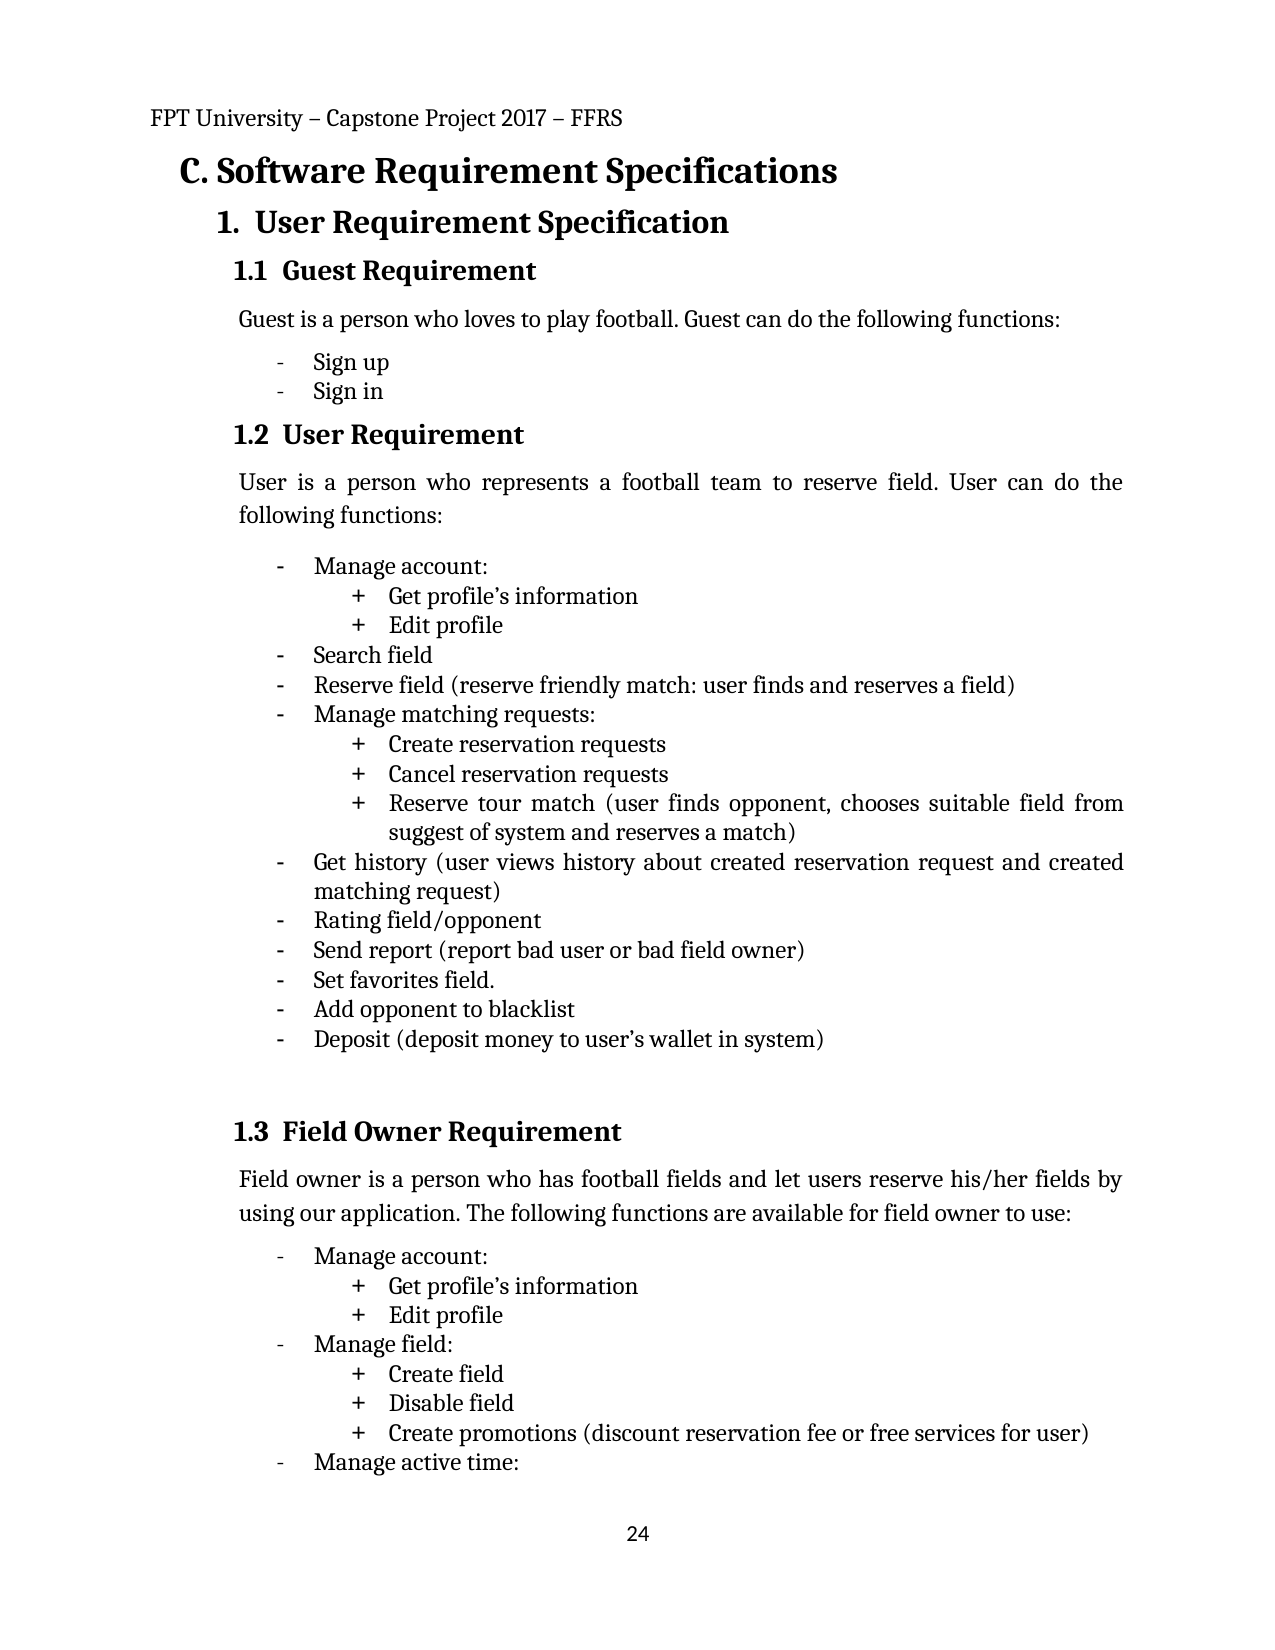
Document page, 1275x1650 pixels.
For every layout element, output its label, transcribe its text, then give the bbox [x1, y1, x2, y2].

list Get history (user views history about created reservation request and created matching request) [276, 847, 1125, 905]
list Reserve tour match (user finds opponent, chooses suitable field from suggest of system and reserves a match) [351, 788, 1125, 847]
subtitle Field Owner Requirement [234, 1115, 1125, 1149]
list Edit profile [351, 610, 1125, 640]
list Search field [276, 640, 1125, 670]
list Manage field: [276, 1330, 1125, 1359]
subtitle Guest Requirement [234, 254, 1125, 288]
subtitle Software Requirement Specifications [179, 150, 1125, 193]
list Sign up [276, 348, 1125, 377]
list Manage active time: [276, 1448, 1125, 1477]
list Manage account: [276, 551, 1125, 581]
list Rating field/opponent [276, 905, 1125, 935]
list Create field [351, 1359, 1125, 1388]
list Manage account: [276, 1242, 1125, 1271]
list Create promotions (discount reservation fee or free services for user) [351, 1418, 1125, 1448]
list Deposit (deposit money to user’s wallet in system) [276, 1024, 1125, 1054]
subtitle User Requirement [234, 418, 1125, 452]
list Send report (report bad user or bad field owner) [276, 935, 1125, 965]
subtitle User Requirement Specification [217, 203, 1125, 242]
list Cancel reservation requests [351, 759, 1125, 788]
text User is a person who represents a football team to reserve field. User can do the following functions: [239, 468, 1125, 530]
text Guest is a person who loves to play football. Guest can do the following functions: [238, 304, 1125, 333]
list Create reservation requests [351, 729, 1125, 759]
list Get profile’s information [351, 581, 1125, 610]
list Manage matching requests: [276, 699, 1125, 729]
list Set favorites field. [276, 965, 1125, 994]
list Disable field [351, 1388, 1125, 1418]
list Edit profile [351, 1300, 1125, 1330]
list Reserve field (reserve friendly match: user finds and reserves a field) [276, 670, 1125, 699]
text Field owner is a person who has football fields and let users reserve his/her fields by using our application. The following functions are available for field owner to use: [238, 1165, 1125, 1227]
list Get profile’s information [351, 1271, 1125, 1300]
list Sign in [276, 377, 1125, 406]
list Add opponent to blacklist [276, 994, 1125, 1024]
